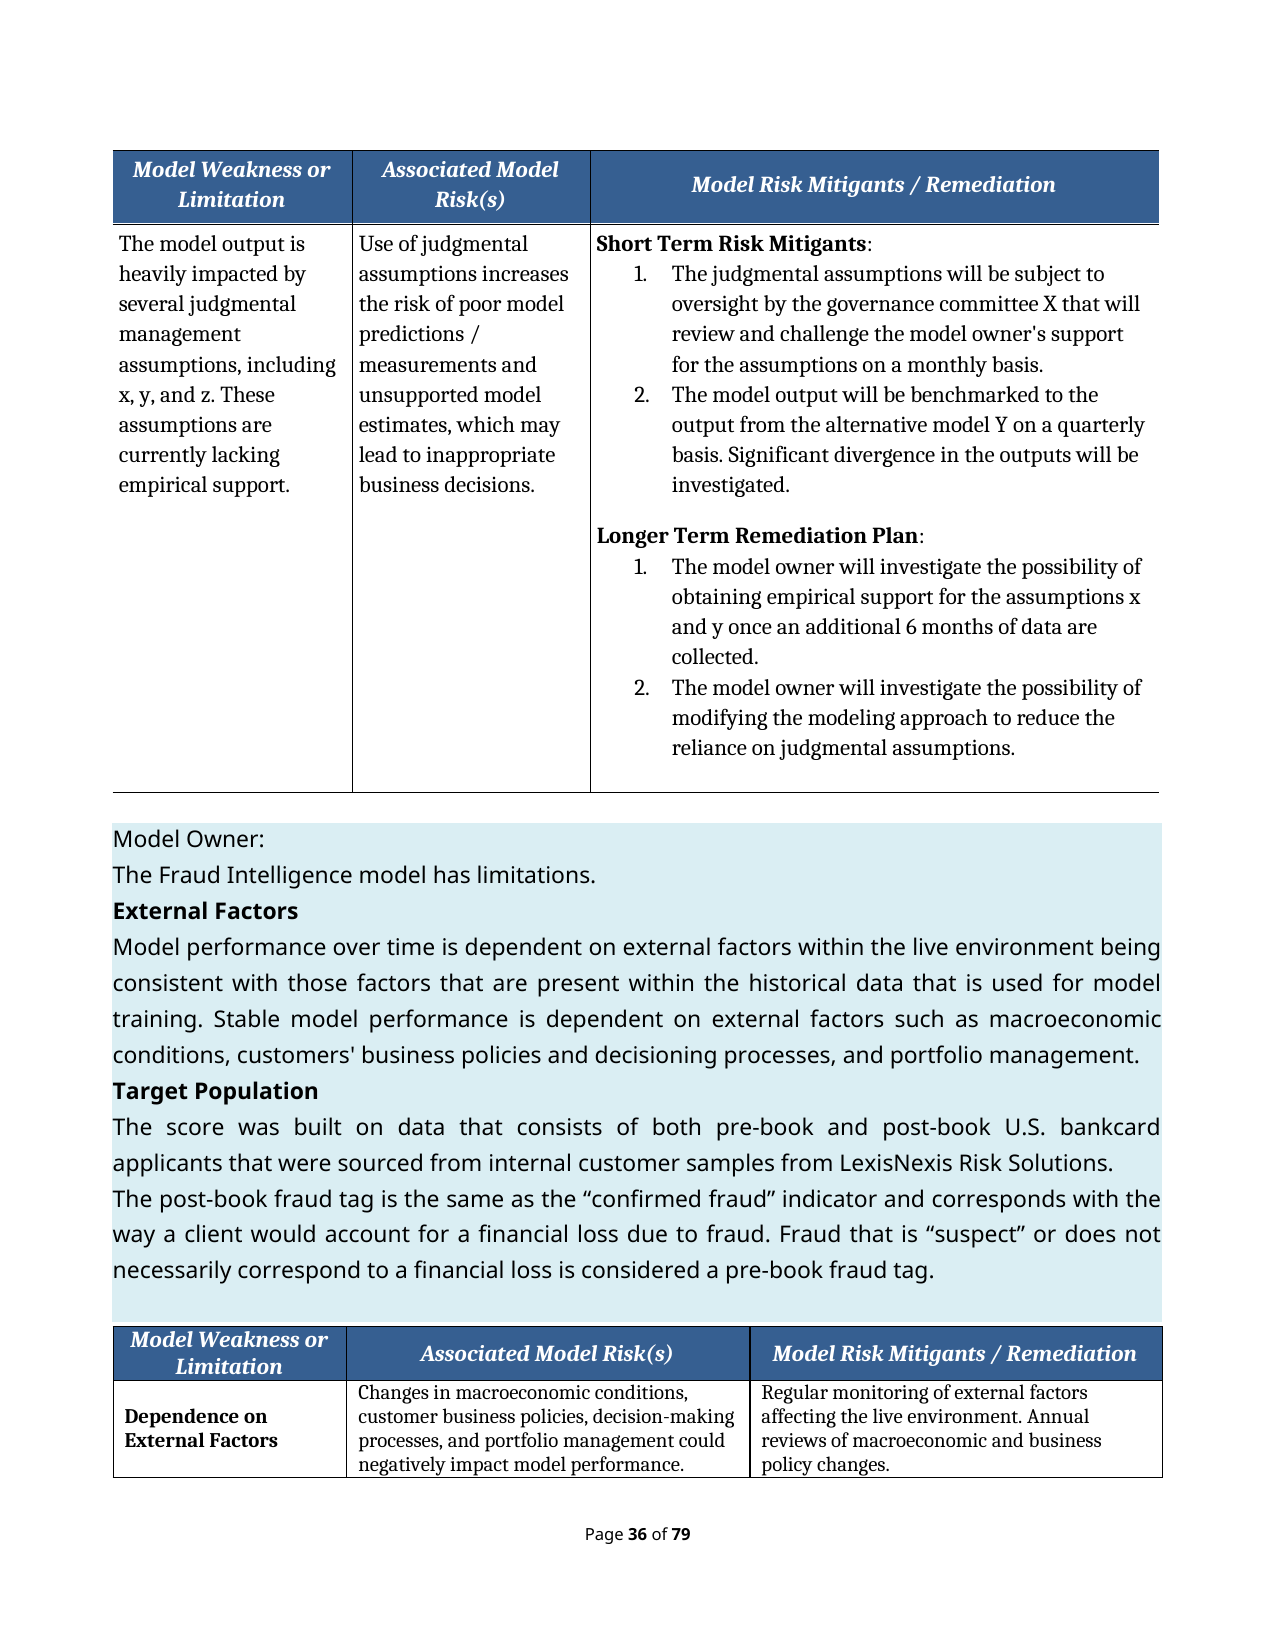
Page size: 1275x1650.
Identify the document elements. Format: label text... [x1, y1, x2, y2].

table_cell Use of judgmental assumptions increases the risk of poor model predictions / measurements and unsupported model estimates, which may lead to inappropriate business decisions. [353, 225, 590, 792]
table_cell Short Term Risk Mitigants: The judgmental assumptions will be subject to oversight by the governance committee X that will review and challenge the model owner's support for the assumptions on a monthly basis. The model output will be benchmarked to the output from the alternative model Y on a quarterly basis. Significant divergence in the outputs will be investigated. Longer Term Remediation Plan: The model owner will investigate the possibility of obtaining empirical support for the assumptions x and y once an additional 6 months of data are collected. The model owner will investigate the possibility of modifying the modeling approach to reduce the reliance on judgmental assumptions. [591, 225, 1159, 792]
text Model performance over time is dependent on external factors within the live environment being consistent with those factors that are present within the historical data that is used for model training. Stable model performance is dependent on external factors such as macroeconomic conditions, customers' business policies and decisioning processes, and portfolio management. [112, 931, 1162, 1070]
text Target Population [112, 1075, 1162, 1106]
table_header Model Weakness or Limitation [113, 151, 352, 223]
text The score was built on data that consists of both pre-book and post-book U.S. bankcard applicants that were sourced from internal customer samples from LexisNexis Risk Solutions. [112, 1111, 1162, 1178]
text The post-book fraud tag is the same as the “confirmed fraud” indicator and corresponds with the way a client would account for a financial loss due to fraud. Fraud that is “suspect” or does not necessarily correspond to a financial loss is considered a pre-book fraud tag. [112, 1182, 1162, 1286]
table_cell The model output is heavily impacted by several judgmental management assumptions, including x, y, and z. These assumptions are currently lacking empirical support. [113, 225, 352, 792]
text External Factors [112, 895, 1162, 926]
table_header Model Risk Mitigants / Remediation [751, 1327, 1162, 1380]
table_header Associated Model Risk(s) [353, 151, 590, 223]
table_cell Dependence on External Factors [114, 1381, 346, 1477]
table_cell Regular monitoring of external factors affecting the live environment. Annual reviews of macroeconomic and business policy changes. [751, 1381, 1162, 1477]
text Model Owner: [112, 823, 1162, 854]
text The Fraud Intelligence model has limitations. [112, 859, 1162, 890]
table_header Model Weakness or Limitation [114, 1327, 346, 1380]
table_header Associated Model Risk(s) [347, 1327, 749, 1380]
table_cell Changes in macroeconomic conditions, customer business policies, decision-making processes, and portfolio management could negatively impact model performance. [347, 1381, 749, 1477]
table_header Model Risk Mitigants / Remediation [591, 151, 1159, 223]
